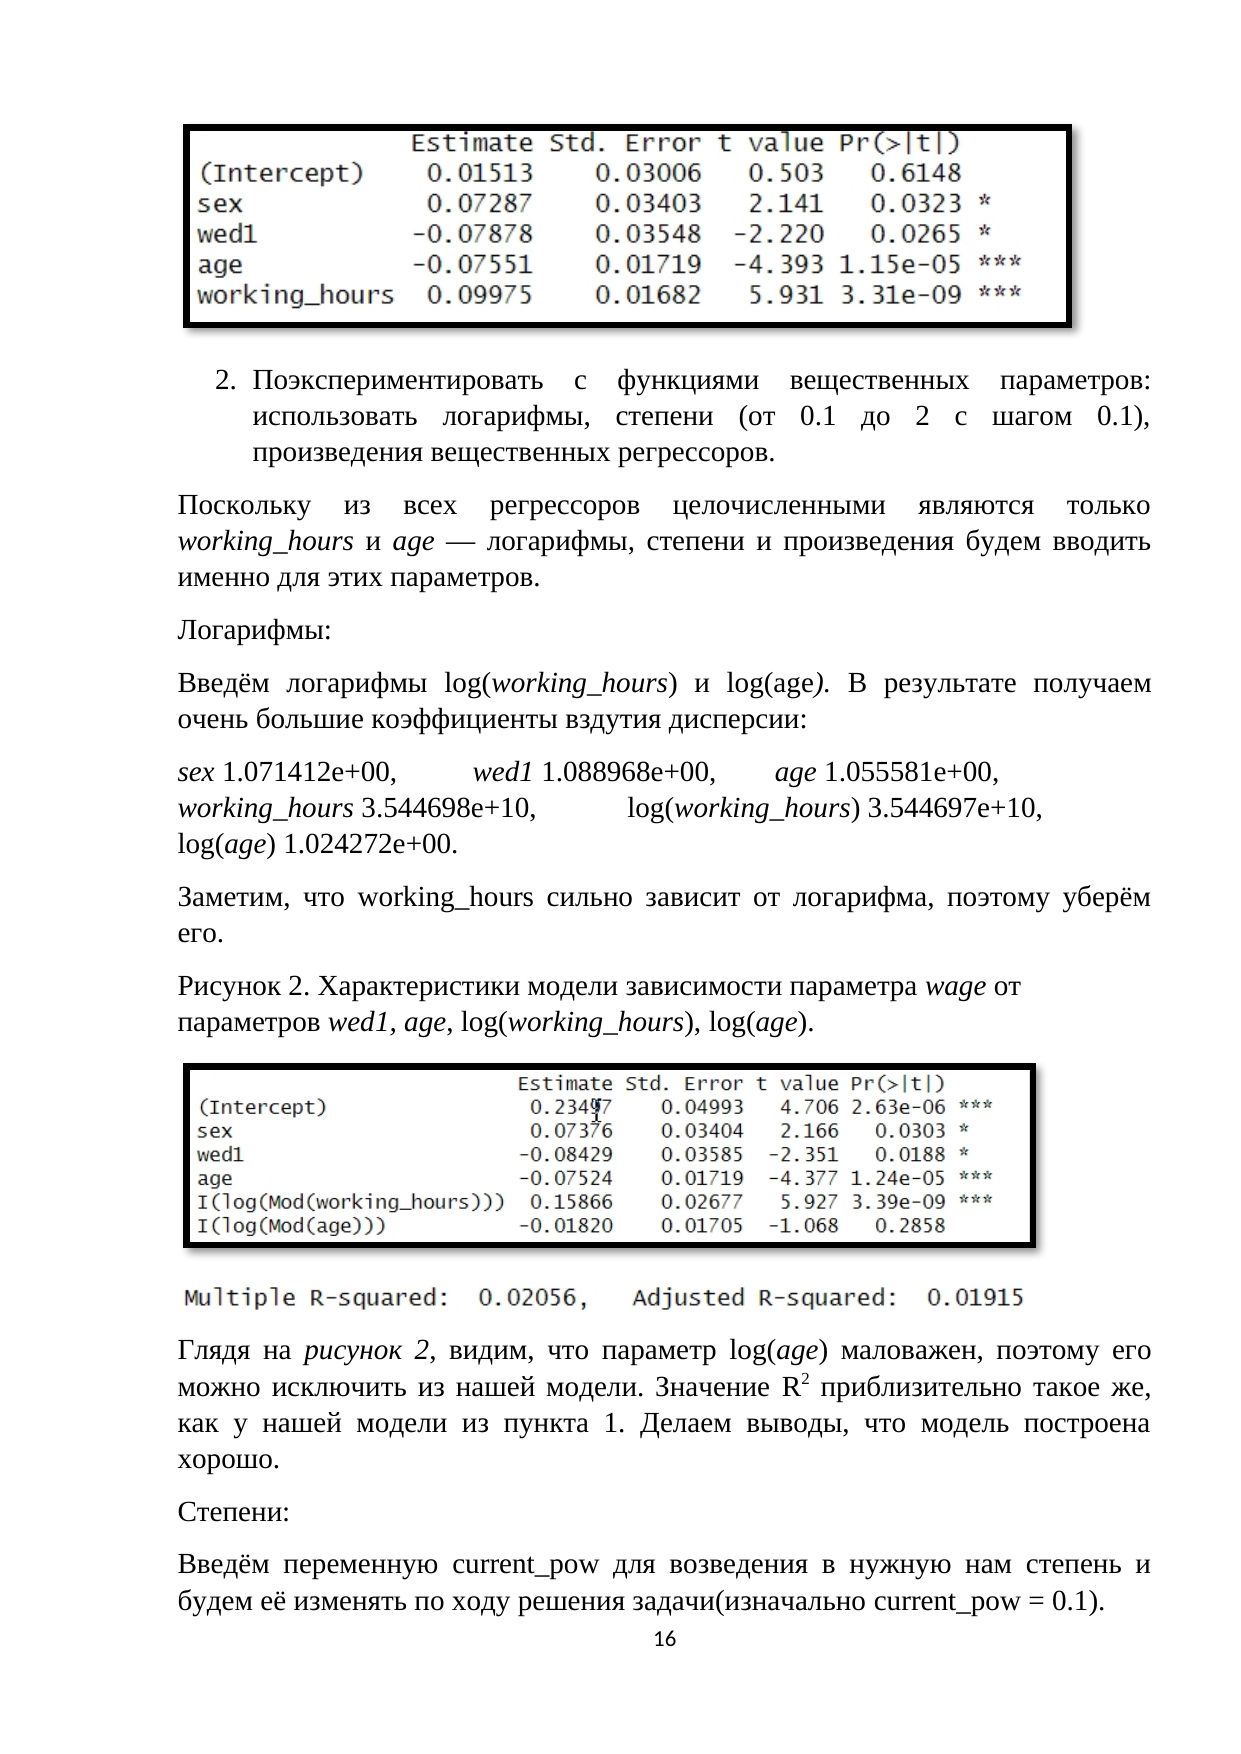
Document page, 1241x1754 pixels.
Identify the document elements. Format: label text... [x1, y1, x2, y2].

text sex 1.071412e+00, wed1 1.088968e+00, age 1.055581e+00, working_hours 3.544698e+10, log(working_hours) 3.544697e+10, log(age) 1.024272e+00. [177, 754, 1152, 860]
text Введём переменную current_pow для возведения в нужную нам степень и будем её изменять по ходу решения задачи(изначально current_pow = 0.1). [177, 1547, 1152, 1616]
picture [190, 131, 1066, 322]
text Поскольку из всех регрессоров целочисленными являются только working_hours и age — логарифмы, степени и произведения будем вводить именно для этих параметров. [177, 487, 1152, 593]
text Глядя на рисунок 2, видим, что параметр log(age) маловажен, поэтому его можно исключить из нашей модели. Значение R2 приблизительно такое же, как у нашей модели из пункта 1. Делаем выводы, что модель построена хорошо. [177, 1332, 1152, 1474]
text Степени: [177, 1494, 1152, 1527]
picture [190, 1070, 1030, 1242]
text Логарифмы: [177, 612, 1152, 646]
text Заметим, что working_hours сильно зависит от логарифма, поэтому уберём его. [177, 879, 1152, 949]
picture [177, 1282, 1156, 1314]
text Рисунок 2. Характеристики модели зависимости параметра wage от параметров wed1, age, log(working_hours), log(age). [177, 968, 1152, 1038]
list Поэкспериментировать с функциями вещественных параметров: использовать логарифмы, степени (от 0.1 до 2 с шагом 0.1), произведения вещественных регрессоров. [215, 362, 1152, 468]
text Введём логарифмы log(working_hours) и log(age). В результате получаем очень большие коэффициенты вздутия дисперсии: [177, 665, 1152, 735]
